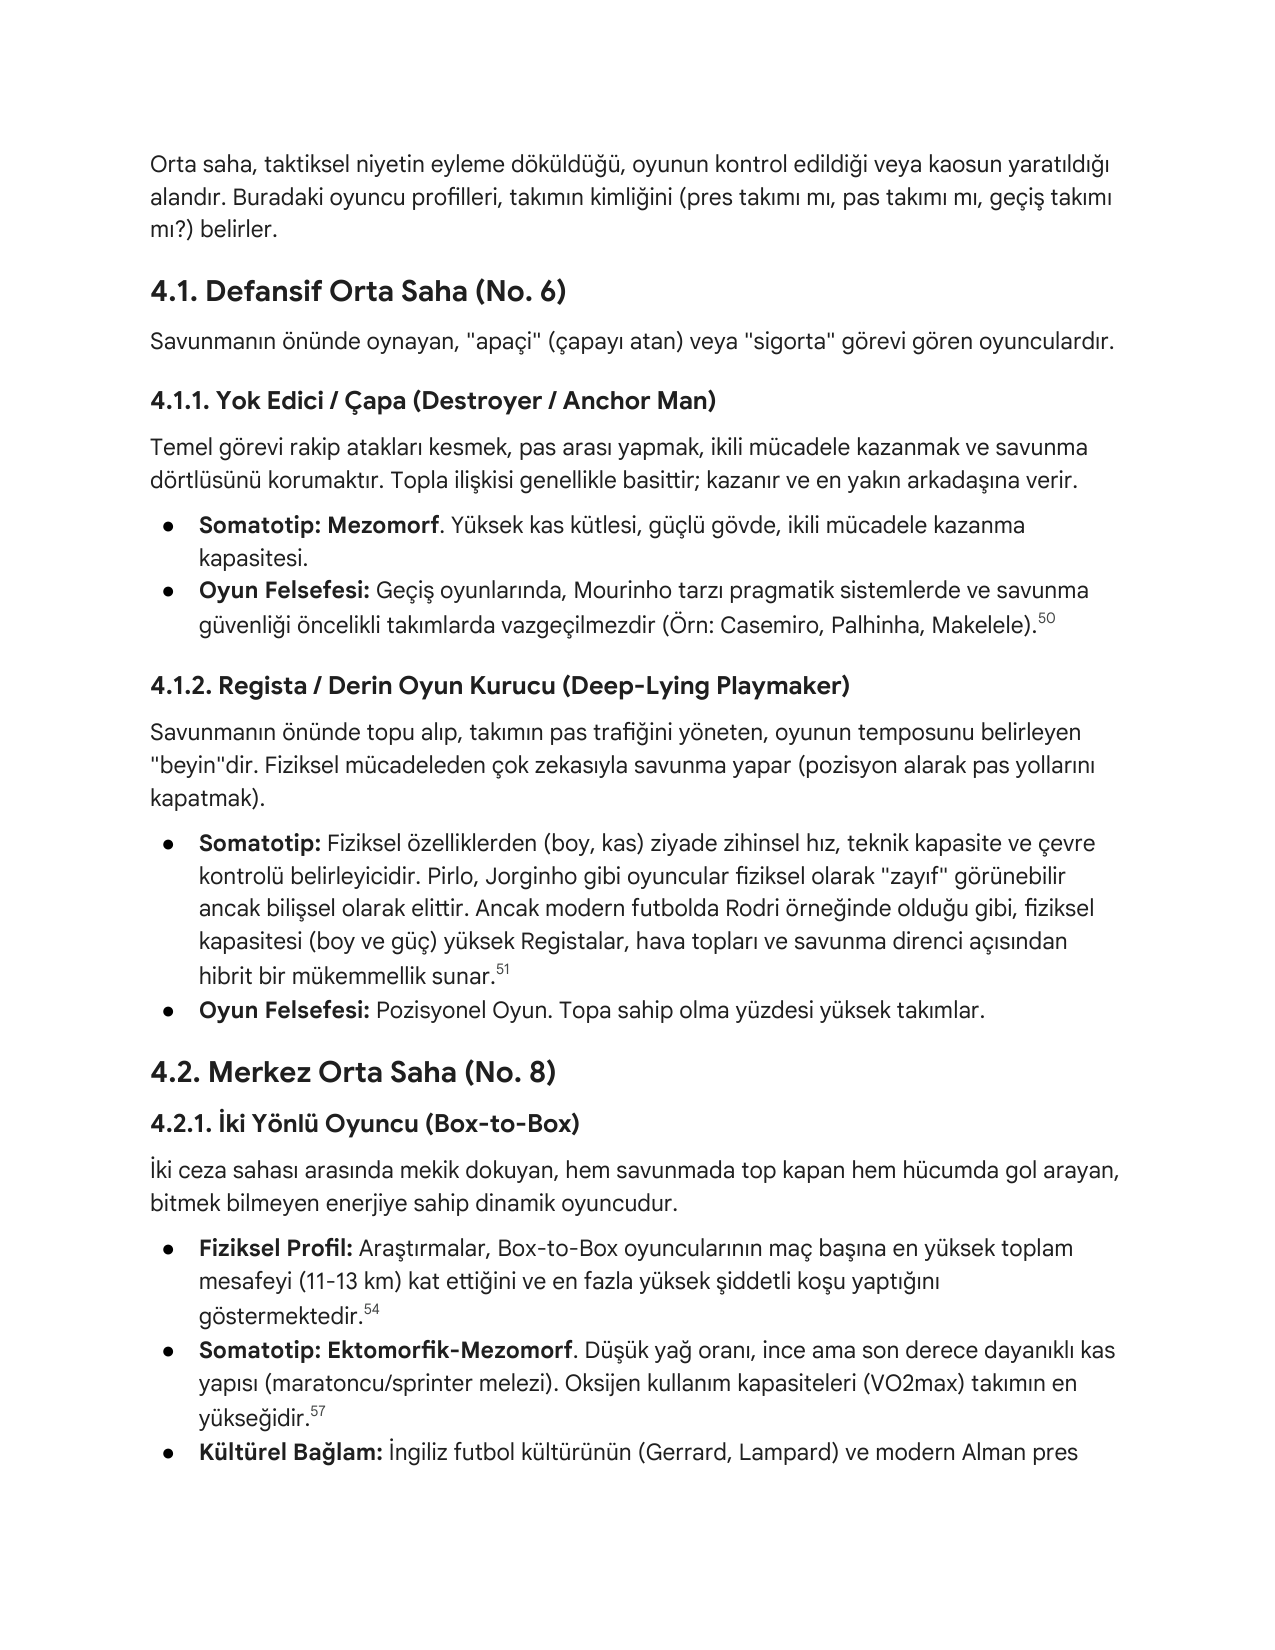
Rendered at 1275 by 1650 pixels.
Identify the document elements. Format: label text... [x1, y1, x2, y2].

list Somatotip: Ektomorfik-Mezomorf. Düşük yağ oranı, ince ama son derece dayanıklı kas yapısı (maratoncu/sprinter melezi). Oksijen kullanım kapasiteleri (VO2max) takımın en yükseğidir.57 [161, 1336, 1125, 1433]
subtitle 4.1.1. Yok Edici / Çapa (Destroyer / Anchor Man) [150, 385, 1125, 416]
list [161, 1438, 1125, 1467]
list Fiziksel Profil: Araştırmalar, Box-to-Box oyuncularının maç başına en yüksek toplam mesafeyi (11-13 km) kat ettiğini ve en fazla yüksek şiddetli koşu yaptığını göstermektedir.54 [161, 1234, 1125, 1332]
text Orta saha, taktiksel niyetin eyleme döküldüğü, oyunun kontrol edildiği veya kaosun yaratıldığı alandır. Buradaki oyuncu profilleri, takımın kimliğini (pres takımı mı, pas takımı mı, geçiş takımı mı?) belirler. [150, 150, 1125, 244]
list Somatotip: Mezomorf. Yüksek kas kütlesi, güçlü gövde, ikili mücadele kazanma kapasitesi. [161, 511, 1125, 573]
list Somatotip: Fiziksel özelliklerden (boy, kas) ziyade zihinsel hız, teknik kapasite ve çevre kontrolü belirleyicidir. Pirlo, Jorginho gibi oyuncular fiziksel olarak "zayıf" görünebilir ancak bilişsel olarak elittir. Ancak modern futbolda Rodri örneğinde olduğu gibi, fiziksel kapasitesi (boy ve güç) yüksek Registalar, hava topları ve savunma direnci açısından hibrit bir mükemmellik sunar.51 [161, 829, 1125, 992]
text İki ceza sahası arasında mekik dokuyan, hem savunmada top kapan hem hücumda gol arayan, bitmek bilmeyen enerjiye sahip dinamik oyuncudur. [150, 1156, 1125, 1218]
subtitle 4.2.1. İki Yönlü Oyuncu (Box-to-Box) [150, 1108, 1125, 1139]
text Savunmanın önünde oynayan, "apaçi" (çapayı atan) veya "sigorta" görevi gören oyunculardır. [150, 327, 1125, 356]
list Oyun Felsefesi: Pozisyonel Oyun. Topa sahip olma yüzdesi yüksek takımlar. [161, 996, 1125, 1025]
subtitle 4.2. Merkez Orta Saha (No. 8) [150, 1054, 1125, 1091]
text Temel görevi rakip atakları kesmek, pas arası yapmak, ikili mücadele kazanmak ve savunma dörtlüsünü korumaktır. Topla ilişkisi genellikle basittir; kazanır ve en yakın arkadaşına verir. [150, 433, 1125, 495]
list Oyun Felsefesi: Geçiş oyunlarında, Mourinho tarzı pragmatik sistemlerde ve savunma güvenliği öncelikli takımlarda vazgeçilmezdir (Örn: Casemiro, Palhinha, Makelele).50 [161, 577, 1125, 641]
subtitle 4.1. Defansif Orta Saha (No. 6) [150, 273, 1125, 310]
text Savunmanın önünde topu alıp, takımın pas trafiğini yöneten, oyunun temposunu belirleyen "beyin"dir. Fiziksel mücadeleden çok zekasıyla savunma yapar (pozisyon alarak pas yollarını kapatmak). [150, 719, 1125, 813]
subtitle 4.1.2. Regista / Derin Oyun Kurucu (Deep-Lying Playmaker) [150, 670, 1125, 702]
